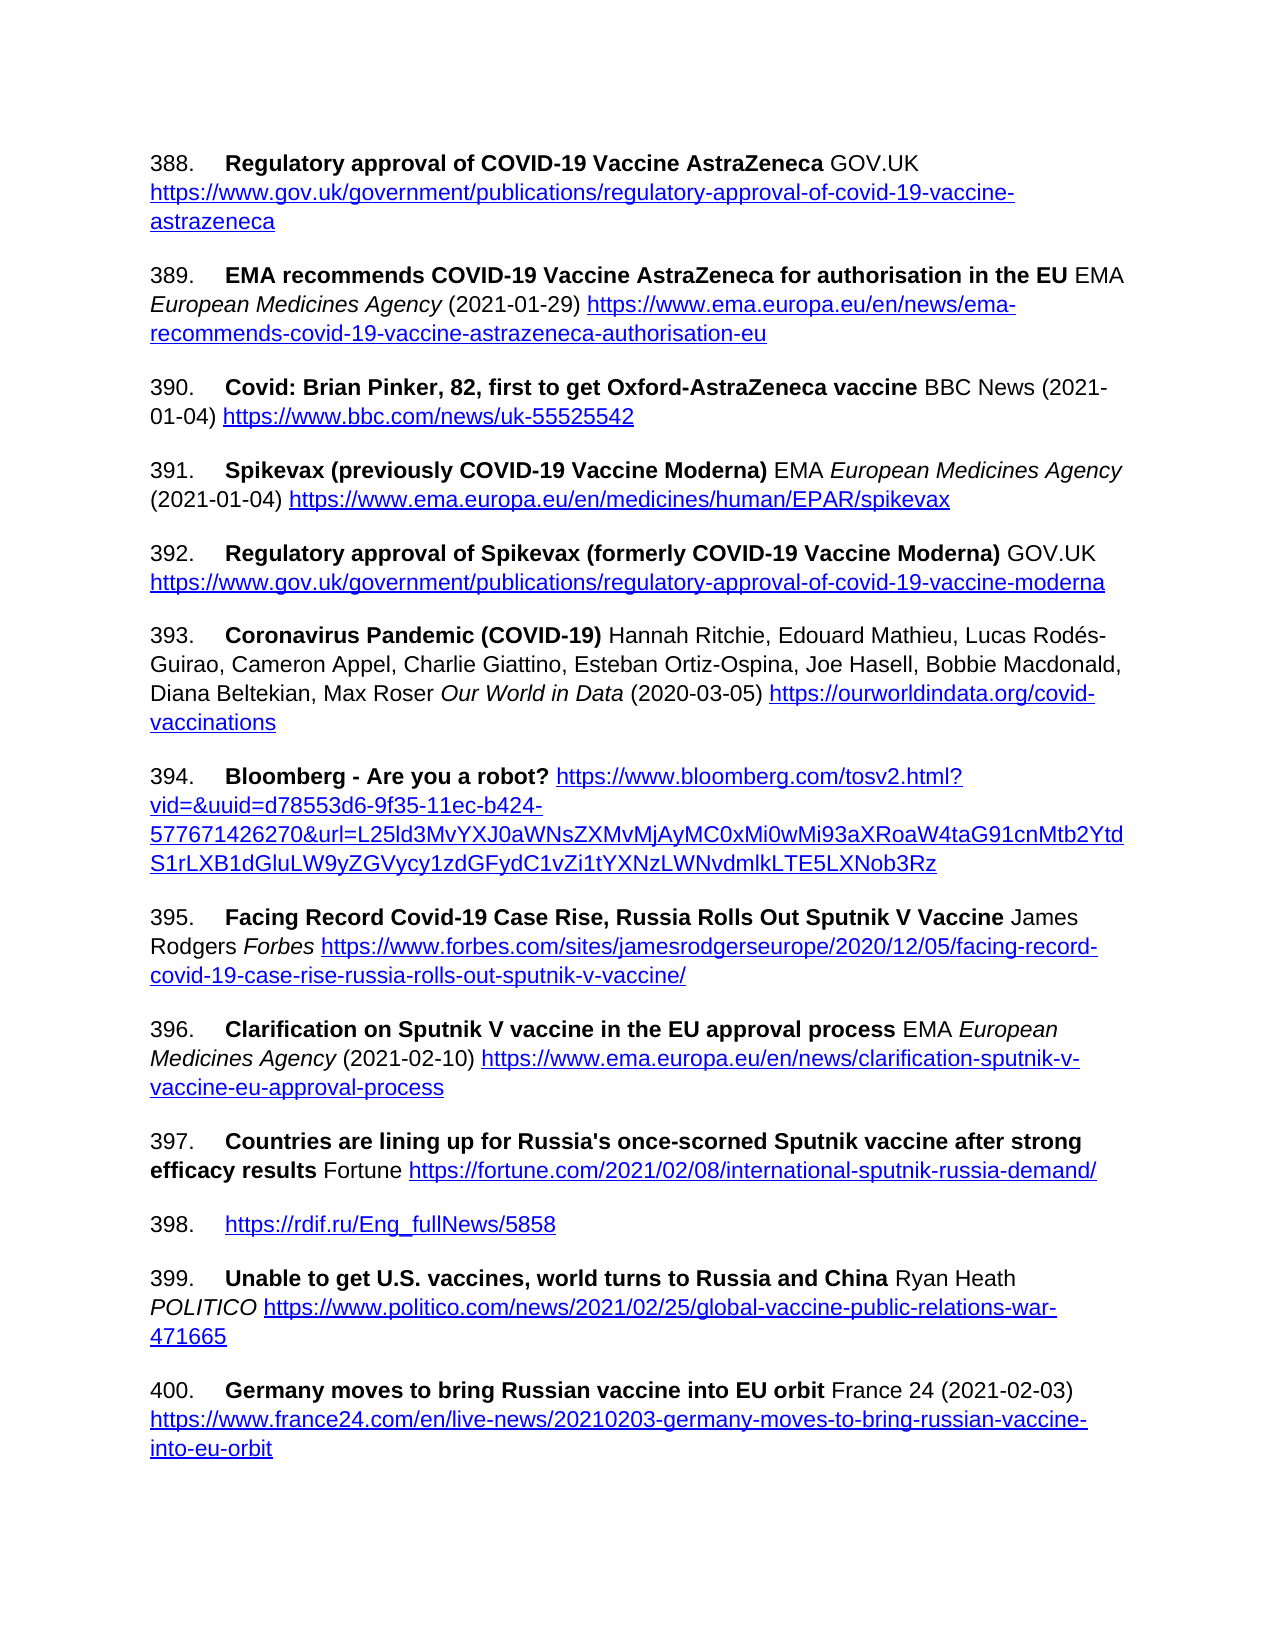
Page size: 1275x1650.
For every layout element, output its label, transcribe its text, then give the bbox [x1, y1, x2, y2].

text 390. Covid: Brian Pinker, 82, first to get Oxford-AstraZeneca vaccine BBC News (2021-01-04) https://www.bbc.com/news/uk-55525542 [150, 374, 1125, 429]
text 392. Regulatory approval of Spikevax (formerly COVID-19 Vaccine Moderna) GOV.UK https://www.gov.uk/government/publications/regulatory-approval-of-covid-19-vaccine-moderna [150, 539, 1125, 595]
text 395. Facing Record Covid-19 Case Rise, Russia Rolls Out Sputnik V Vaccine James Rodgers Forbes https://www.forbes.com/sites/jamesrodgerseurope/2020/12/05/facing-record-covid-19-case-rise-russia-rolls-out-sputnik-v-vaccine/ [150, 904, 1125, 988]
text 400. Germany moves to bring Russian vaccine into EU orbit France 24 (2021-02-03) https://www.france24.com/en/live-news/20210203-germany-moves-to-bring-russian-vaccine-into-eu-orbit [150, 1377, 1125, 1461]
text 399. Unable to get U.S. vaccines, world turns to Russia and China Ryan Heath POLITICO https://www.politico.com/news/2021/02/25/global-vaccine-public-relations-war-471665 [150, 1265, 1125, 1349]
text 393. Coronavirus Pandemic (COVID-19) Hannah Ritchie, Edouard Mathieu, Lucas Rodés-Guirao, Cameron Appel, Charlie Giattino, Esteban Ortiz-Ospina, Joe Hasell, Bobbie Macdonald, Diana Beltekian, Max Roser Our World in Data (2020-03-05) https://ourworldindata.org/covid-vaccinations [150, 622, 1125, 736]
text 396. Clarification on Sputnik V vaccine in the EU approval process EMA European Medicines Agency (2021-02-10) https://www.ema.europa.eu/en/news/clarification-sputnik-v-vaccine-eu-approval-process [150, 1016, 1125, 1100]
text 389. EMA recommends COVID-19 Vaccine AstraZeneca for authorisation in the EU EMA European Medicines Agency (2021-01-29) https://www.ema.europa.eu/en/news/ema-recommends-covid-19-vaccine-astrazeneca-authorisation-eu [150, 262, 1125, 346]
text 398. https://rdif.ru/Eng_fullNews/5858 [150, 1211, 1125, 1237]
text 394. Bloomberg - Are you a robot? https://www.bloomberg.com/tosv2.html?vid=&uuid=d78553d6-9f35-11ec-b424-577671426270&url=L25ld3MvYXJ0aWNsZXMvMjAyMC0xMi0wMi93aXRoaW4taG91cnMtb2YtdS1rLXB1dGluLW9yZGVycy1zdGFydC1vZi1tYXNzLWNvdmlkLTE5LXNob3Rz [150, 763, 1125, 877]
text 391. Spikevax (previously COVID-19 Vaccine Moderna) EMA European Medicines Agency (2021-01-04) https://www.ema.europa.eu/en/medicines/human/EPAR/spikevax [150, 457, 1125, 512]
text 397. Countries are lining up for Russia's once-scorned Sputnik vaccine after strong efficacy results Fortune https://fortune.com/2021/02/08/international-sputnik-russia-demand/ [150, 1128, 1125, 1183]
text 388. Regulatory approval of COVID-19 Vaccine AstraZeneca GOV.UK https://www.gov.uk/government/publications/regulatory-approval-of-covid-19-vaccine-astrazeneca [150, 150, 1125, 234]
